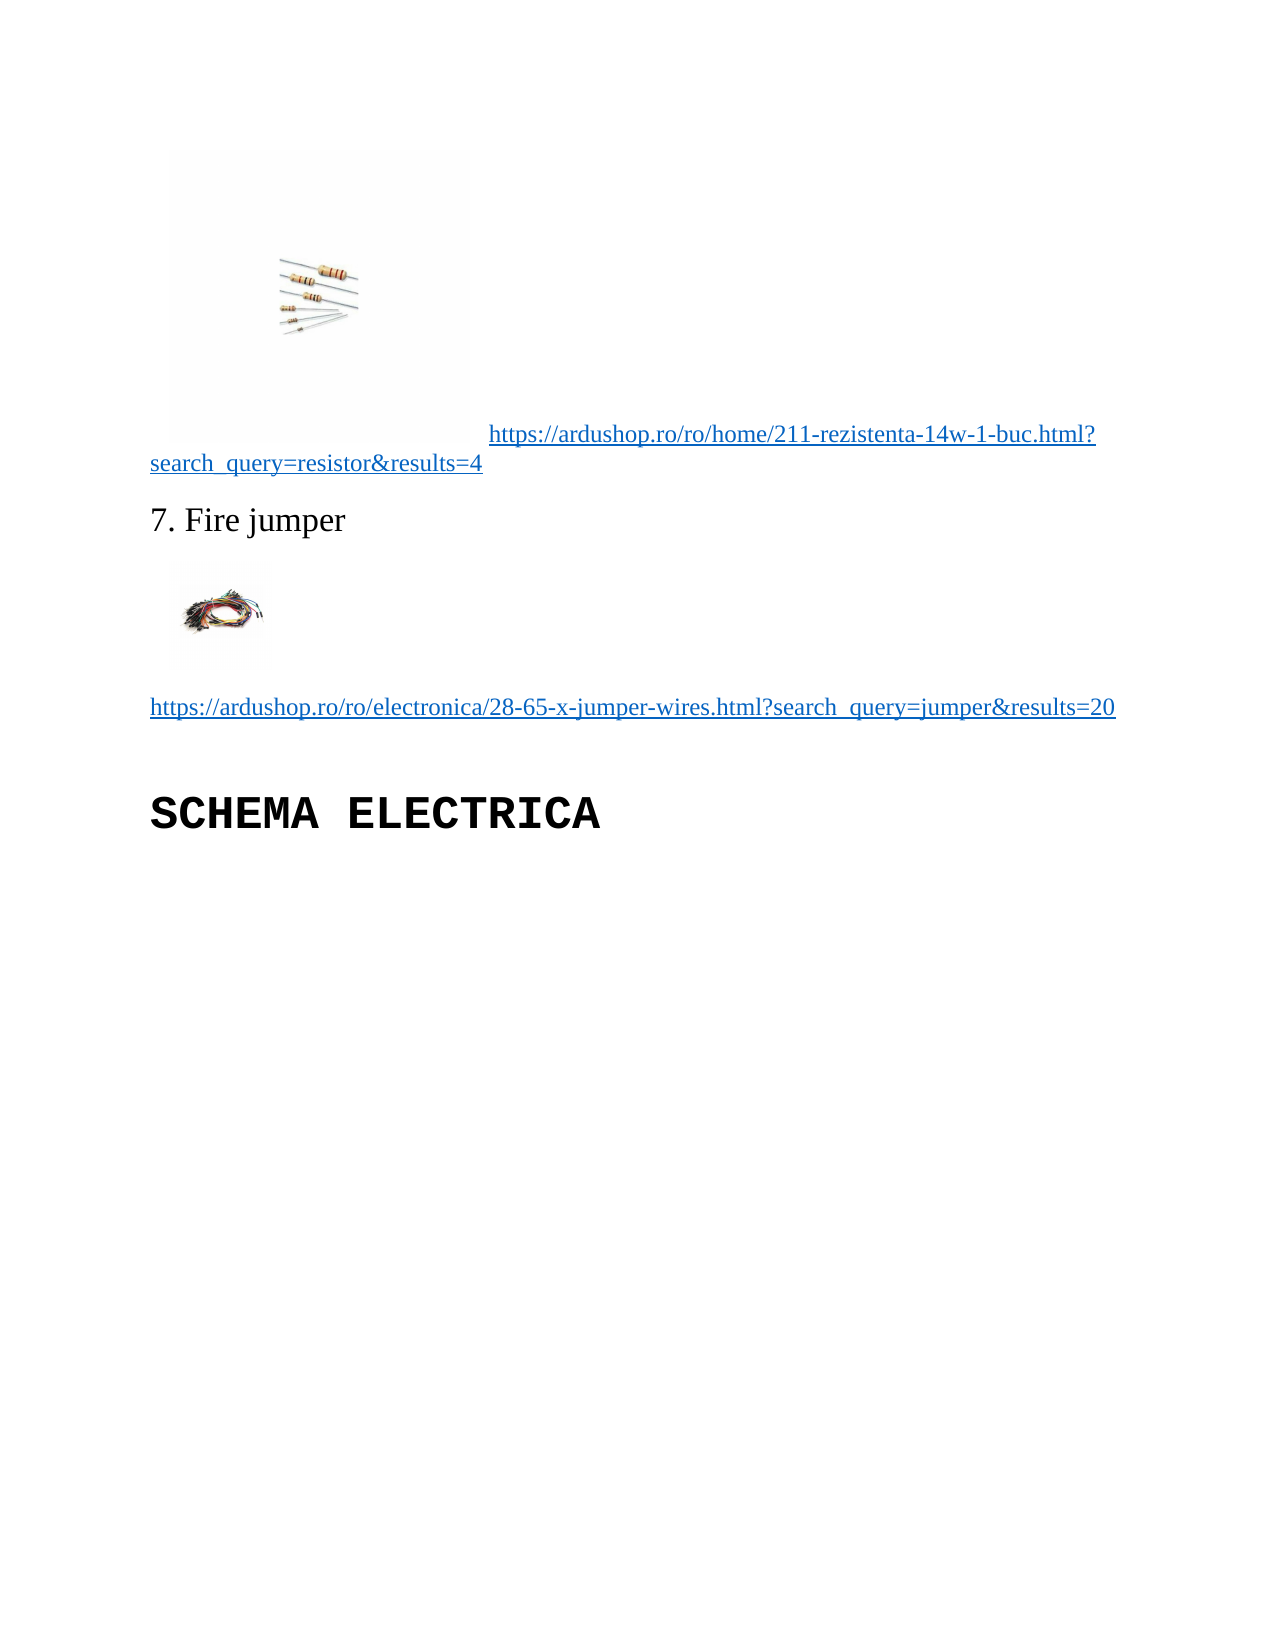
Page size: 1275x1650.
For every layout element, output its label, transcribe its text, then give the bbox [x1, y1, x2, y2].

text SCHEMA ELECTRICA [150, 789, 1125, 842]
text https://ardushop.ro/ro/electronica/28-65-x-jumper-wires.html?search_query=jumper&results=20 [150, 692, 1125, 721]
picture [168, 150, 470, 443]
picture [168, 561, 273, 670]
text 7. Fire jumper [150, 499, 1125, 539]
